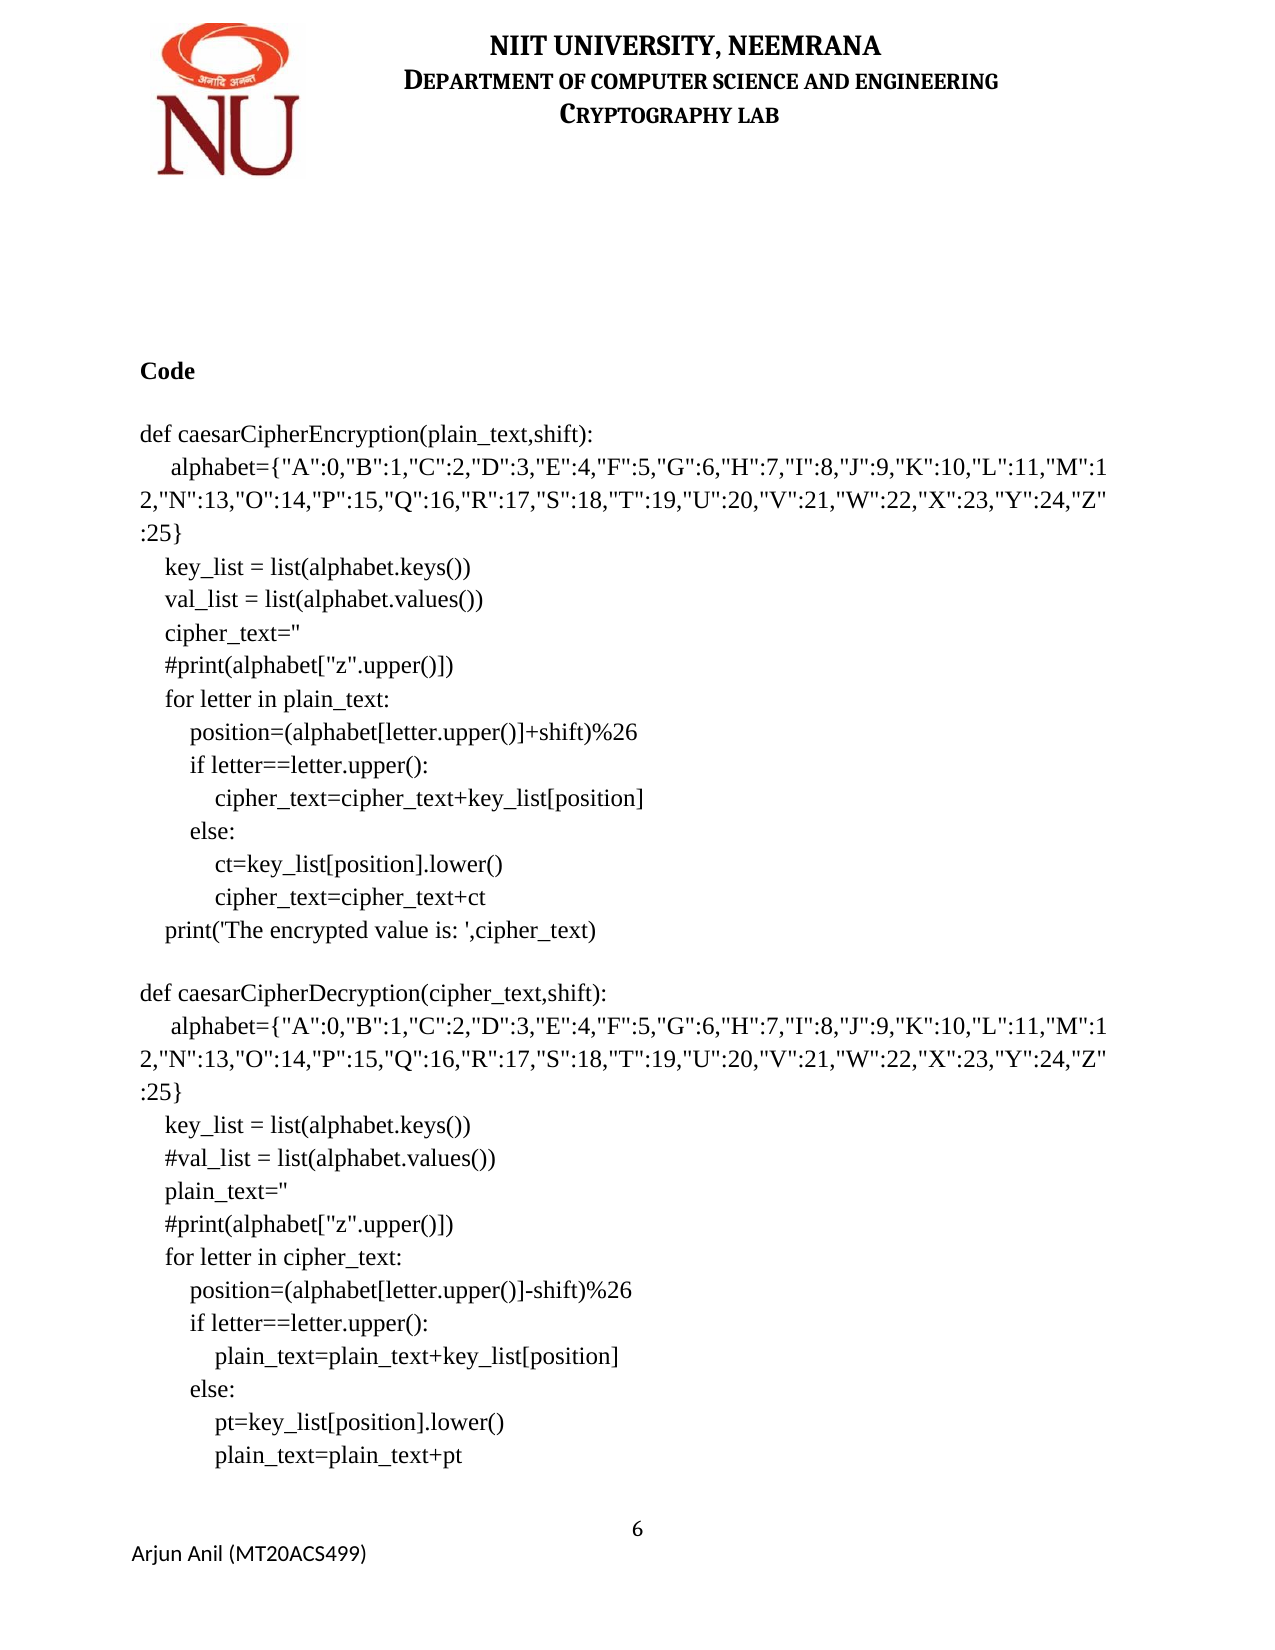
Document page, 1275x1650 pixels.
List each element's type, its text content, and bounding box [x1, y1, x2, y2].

text position=(alphabet[letter.upper()]-shift)%26 [139, 1275, 1108, 1304]
text plain_text='' [139, 1176, 1108, 1205]
text #print(alphabet["z".upper()]) [139, 1209, 1108, 1238]
text ct=key_list[position].lower() [139, 849, 1108, 877]
subtitle Code [139, 356, 1108, 385]
text cipher_text=cipher_text+ct [139, 882, 1108, 911]
text else: [139, 1374, 1108, 1403]
text def caesarCipherDecryption(cipher_text,shift): [139, 978, 1108, 1007]
text #print(alphabet["z".upper()]) [139, 651, 1108, 679]
text for letter in plain_text: [139, 684, 1108, 712]
text else: [139, 816, 1108, 844]
text val_list = list(alphabet.values()) [139, 584, 1108, 613]
text cipher_text='' [139, 618, 1108, 646]
text if letter==letter.upper(): [139, 1308, 1108, 1337]
text print('The encrypted value is: ',cipher_text) [139, 915, 1108, 943]
text key_list = list(alphabet.keys()) [139, 552, 1108, 580]
text key_list = list(alphabet.keys()) [139, 1110, 1108, 1139]
text alphabet={"A":0,"B":1,"C":2,"D":3,"E":4,"F":5,"G":6,"H":7,"I":8,"J":9,"K":10,"L":11,"M":12,"N":13,"O":14,"P":15,"Q":16,"R":17,"S":18,"T":19,"U":20,"V":21,"W":22,"X":23,"Y":24,"Z":25} [139, 1011, 1108, 1106]
text plain_text=plain_text+key_list[position] [139, 1341, 1108, 1370]
text alphabet={"A":0,"B":1,"C":2,"D":3,"E":4,"F":5,"G":6,"H":7,"I":8,"J":9,"K":10,"L":11,"M":12,"N":13,"O":14,"P":15,"Q":16,"R":17,"S":18,"T":19,"U":20,"V":21,"W":22,"X":23,"Y":24,"Z":25} [139, 452, 1108, 547]
text for letter in cipher_text: [139, 1242, 1108, 1271]
text if letter==letter.upper(): [139, 750, 1108, 778]
text def caesarCipherEncryption(plain_text,shift): [139, 419, 1108, 448]
picture [150, 23, 306, 179]
text cipher_text=cipher_text+key_list[position] [139, 783, 1108, 811]
text plain_text=plain_text+pt [139, 1440, 1108, 1469]
text pt=key_list[position].lower() [139, 1407, 1108, 1436]
text position=(alphabet[letter.upper()]+shift)%26 [139, 717, 1108, 745]
text #val_list = list(alphabet.values()) [139, 1143, 1108, 1172]
